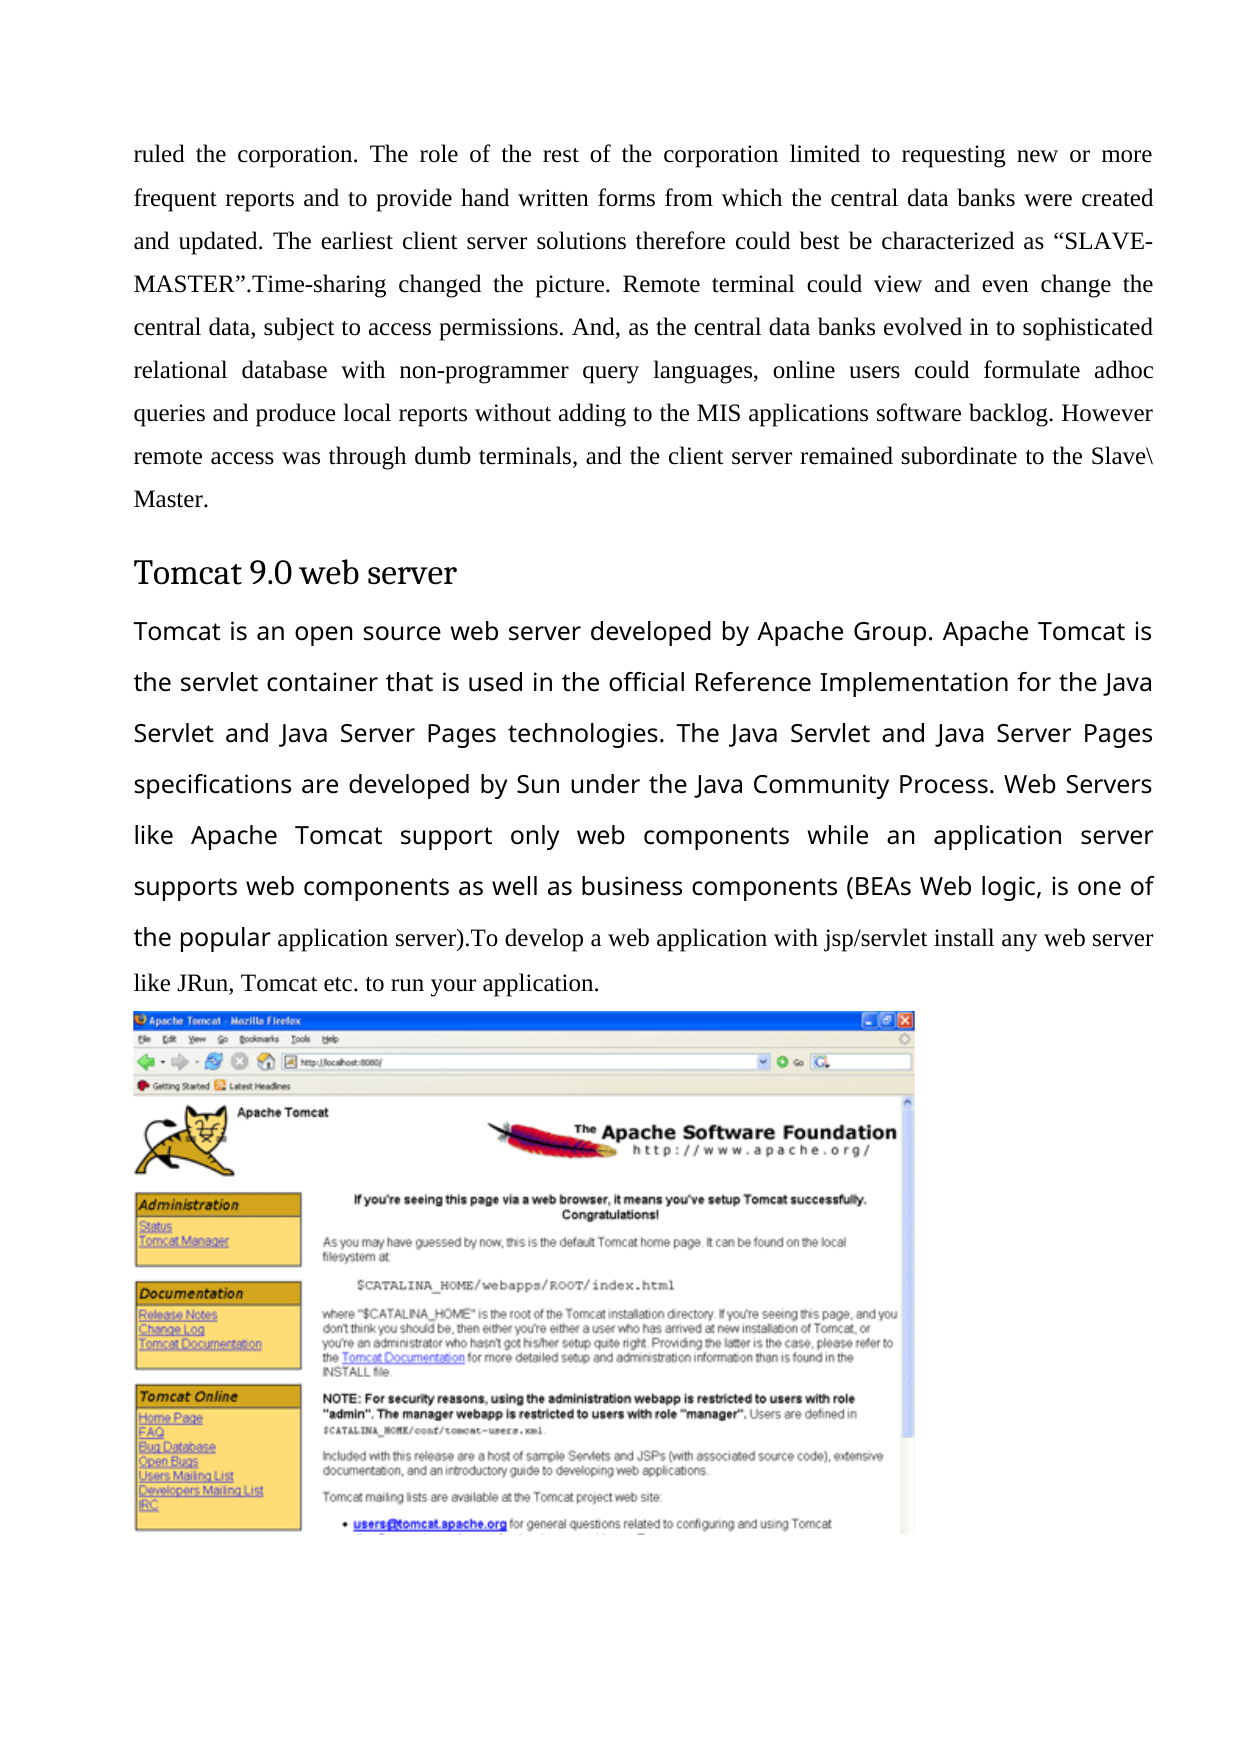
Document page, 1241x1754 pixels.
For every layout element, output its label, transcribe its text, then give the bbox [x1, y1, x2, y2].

subtitle Tomcat 9.0 web server [133, 553, 1155, 593]
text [133, 139, 1155, 513]
text Tomcat is an open source web server developed by Apache Group. Apache Tomcat is the servlet container that is used in the official Reference Implementation for the Java Servlet and Java Server Pages technologies. The Java Servlet and Java Server Pages specifications are developed by Sun under the Java Community Process. Web Servers like Apache Tomcat support only web components while an application server supports web components as well as business components (BEAs Web logic, is one of the popular application server).To develop a web application with jsp/servlet install any web server like JRun, Tomcat etc. to run your application. [133, 614, 1155, 997]
picture [133, 1011, 915, 1535]
